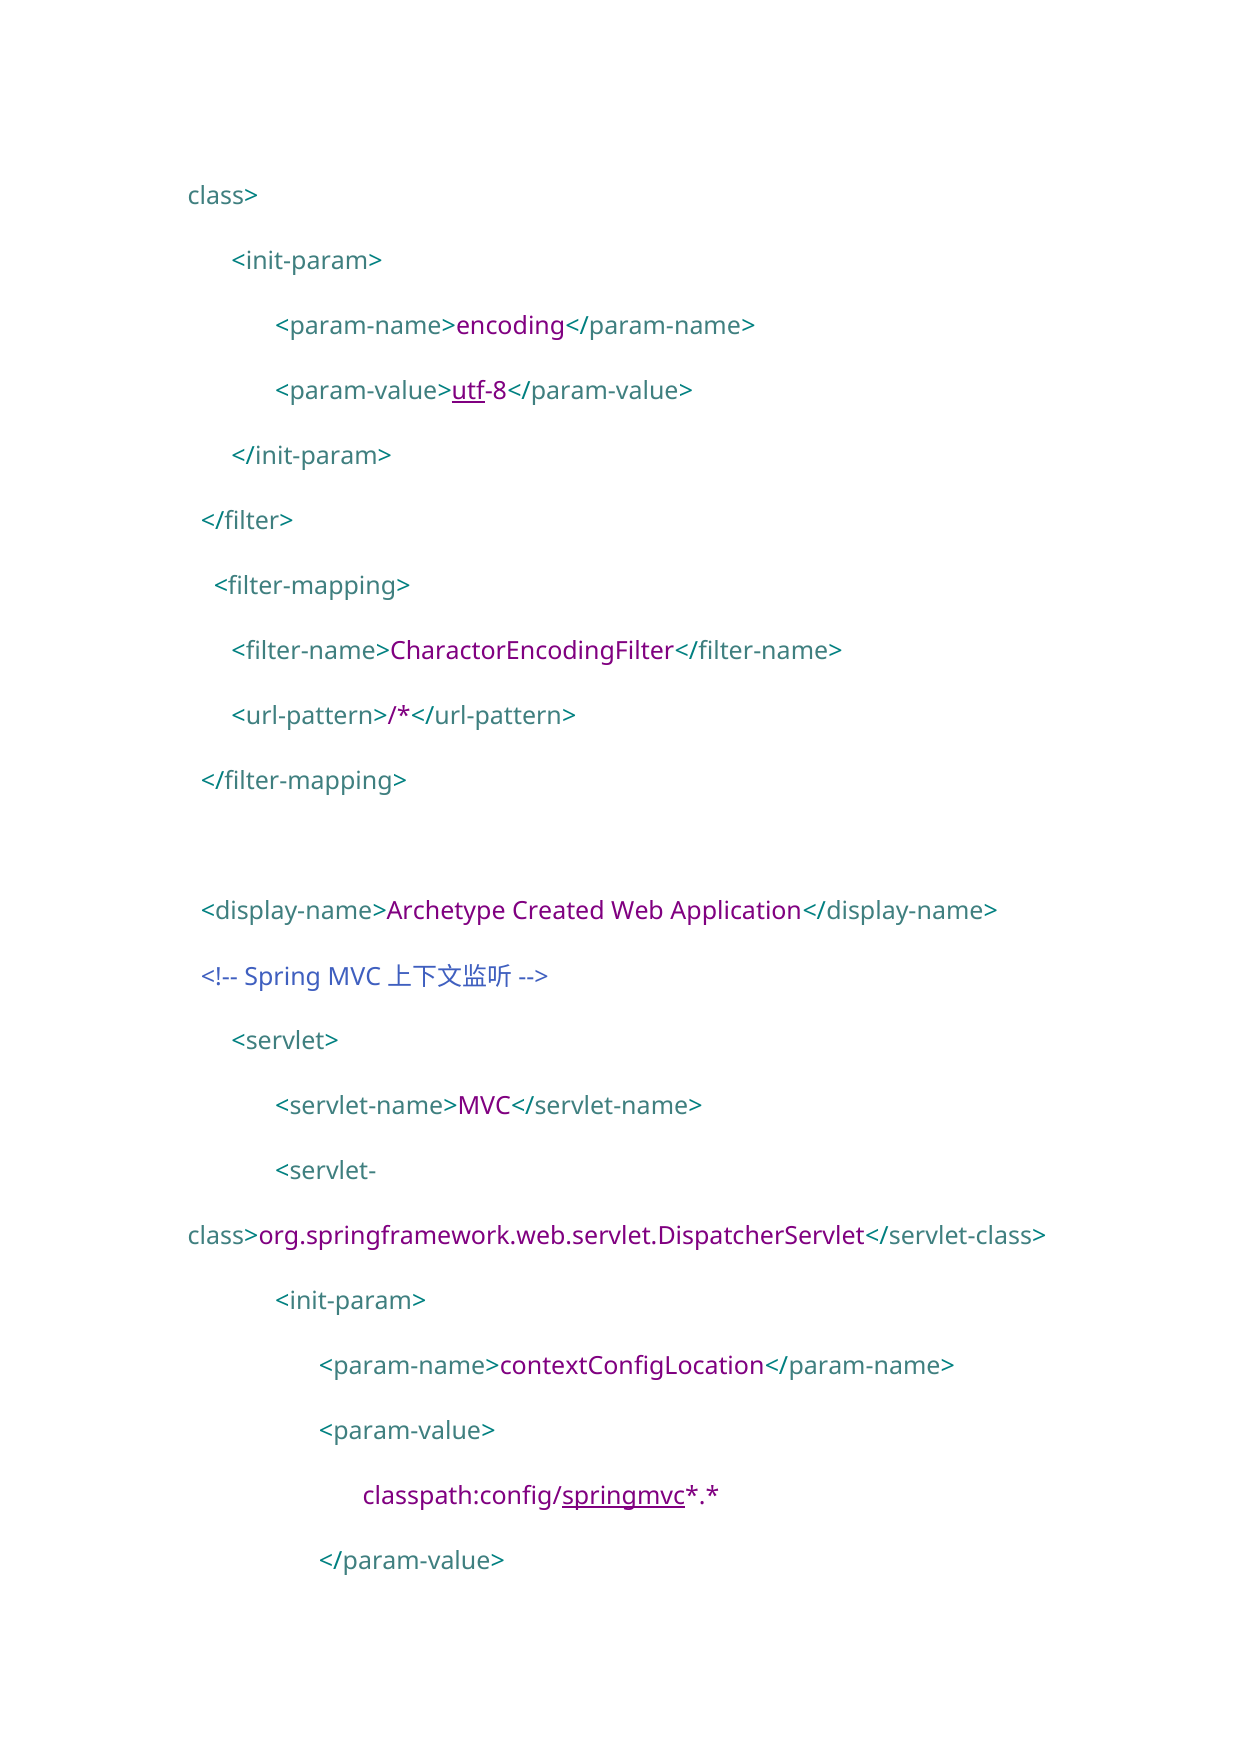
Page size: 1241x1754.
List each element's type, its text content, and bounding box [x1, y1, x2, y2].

text </filter-mapping> [187, 747, 1053, 812]
text <servlet-name>MVC</servlet-name> [187, 1072, 1053, 1137]
text </filter> [187, 487, 1053, 552]
text </param-value> [187, 1527, 1053, 1592]
text <display-name>Archetype Created Web Application</display-name> [187, 877, 1053, 942]
text <init-param> [187, 1267, 1053, 1332]
text <!-- Spring MVC 上下文监听 --> [187, 942, 1053, 1007]
text <param-name>contextConfigLocation</param-name> [187, 1332, 1053, 1397]
text <param-name>encoding</param-name> [187, 292, 1053, 357]
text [187, 162, 1053, 227]
text <url-pattern>/*</url-pattern> [187, 682, 1053, 747]
text <param-value> [187, 1397, 1053, 1462]
text <filter-name>CharactorEncodingFilter</filter-name> [187, 617, 1053, 682]
text <servlet> [187, 1007, 1053, 1072]
text <servlet-class>org.springframework.web.servlet.DispatcherServlet</servlet-class> [187, 1137, 1053, 1267]
text <param-value>utf-8</param-value> [187, 357, 1053, 422]
text <filter-mapping> [187, 552, 1053, 617]
text </init-param> [187, 422, 1053, 487]
text <init-param> [187, 227, 1053, 292]
text classpath:config/springmvc*.* [187, 1462, 1053, 1527]
